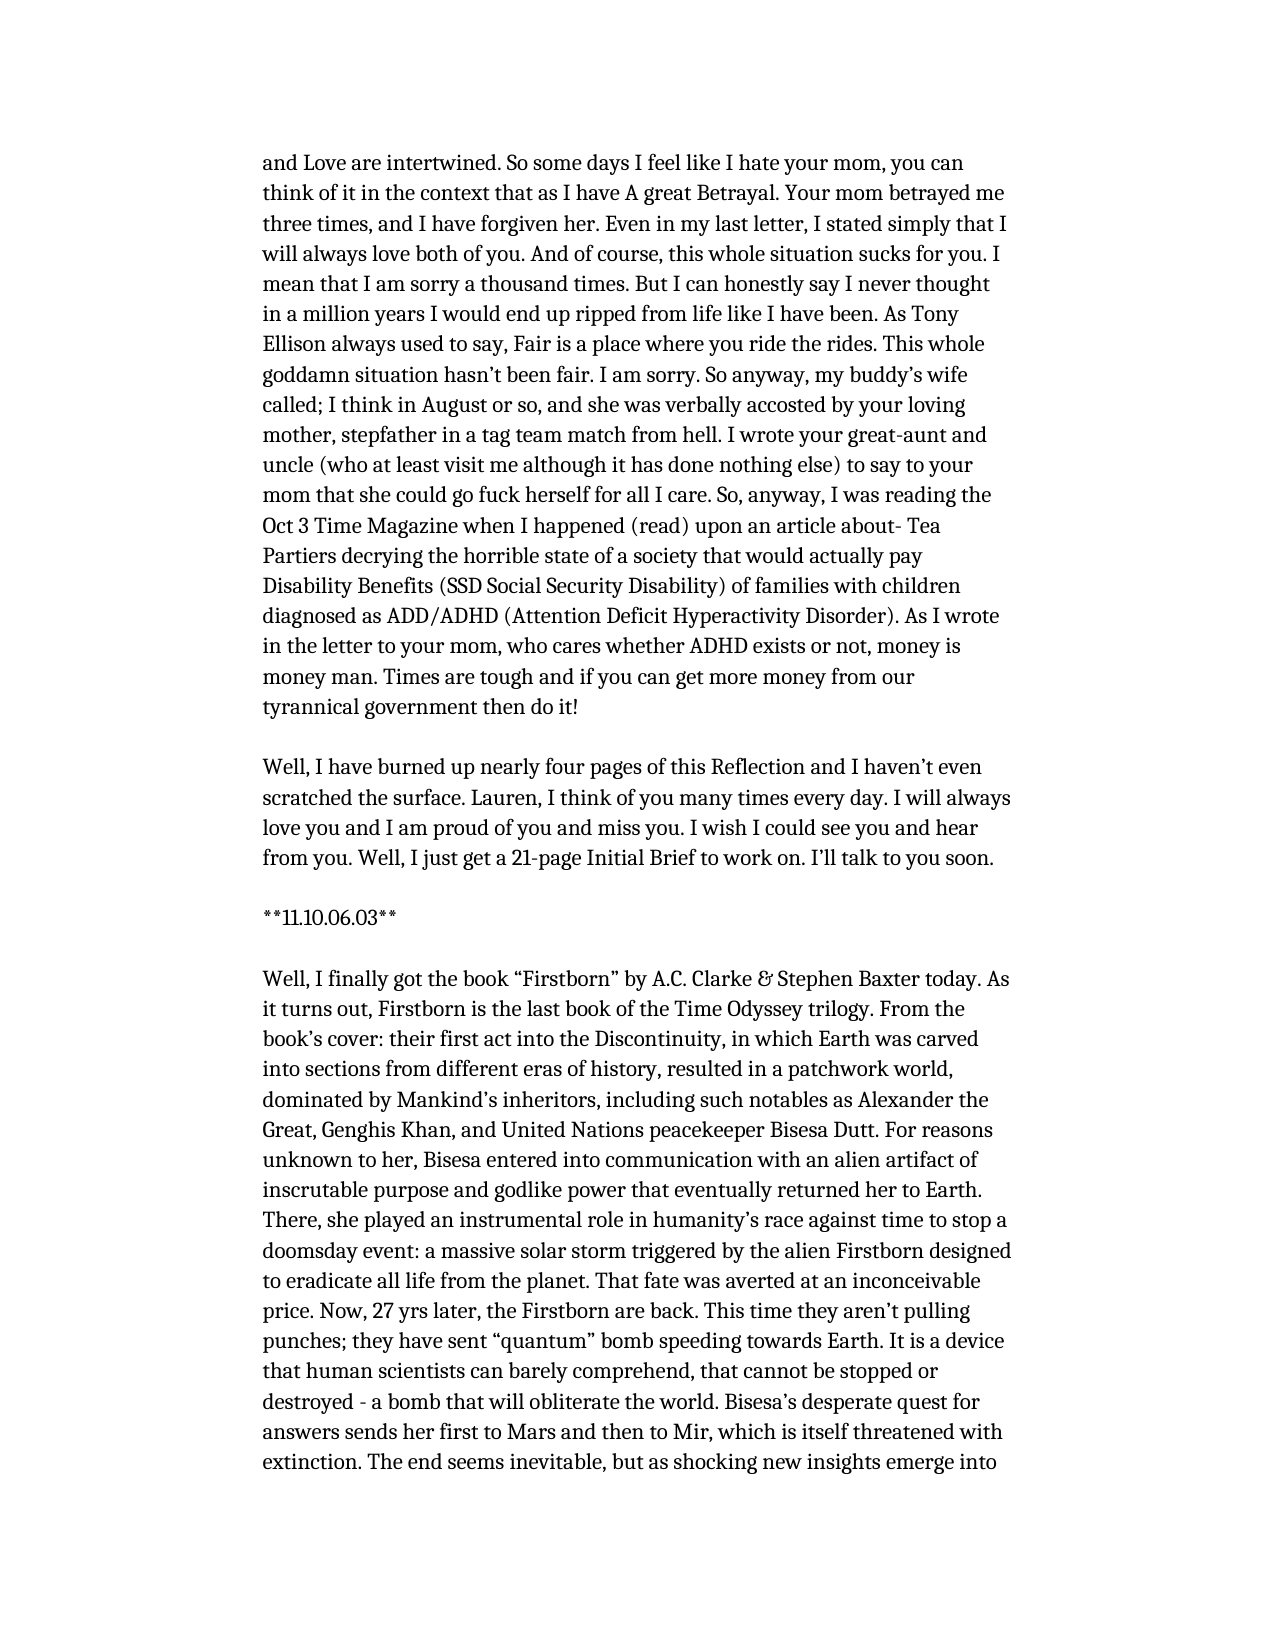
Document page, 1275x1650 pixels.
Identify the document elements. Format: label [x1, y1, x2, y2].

text [262, 150, 1012, 1475]
